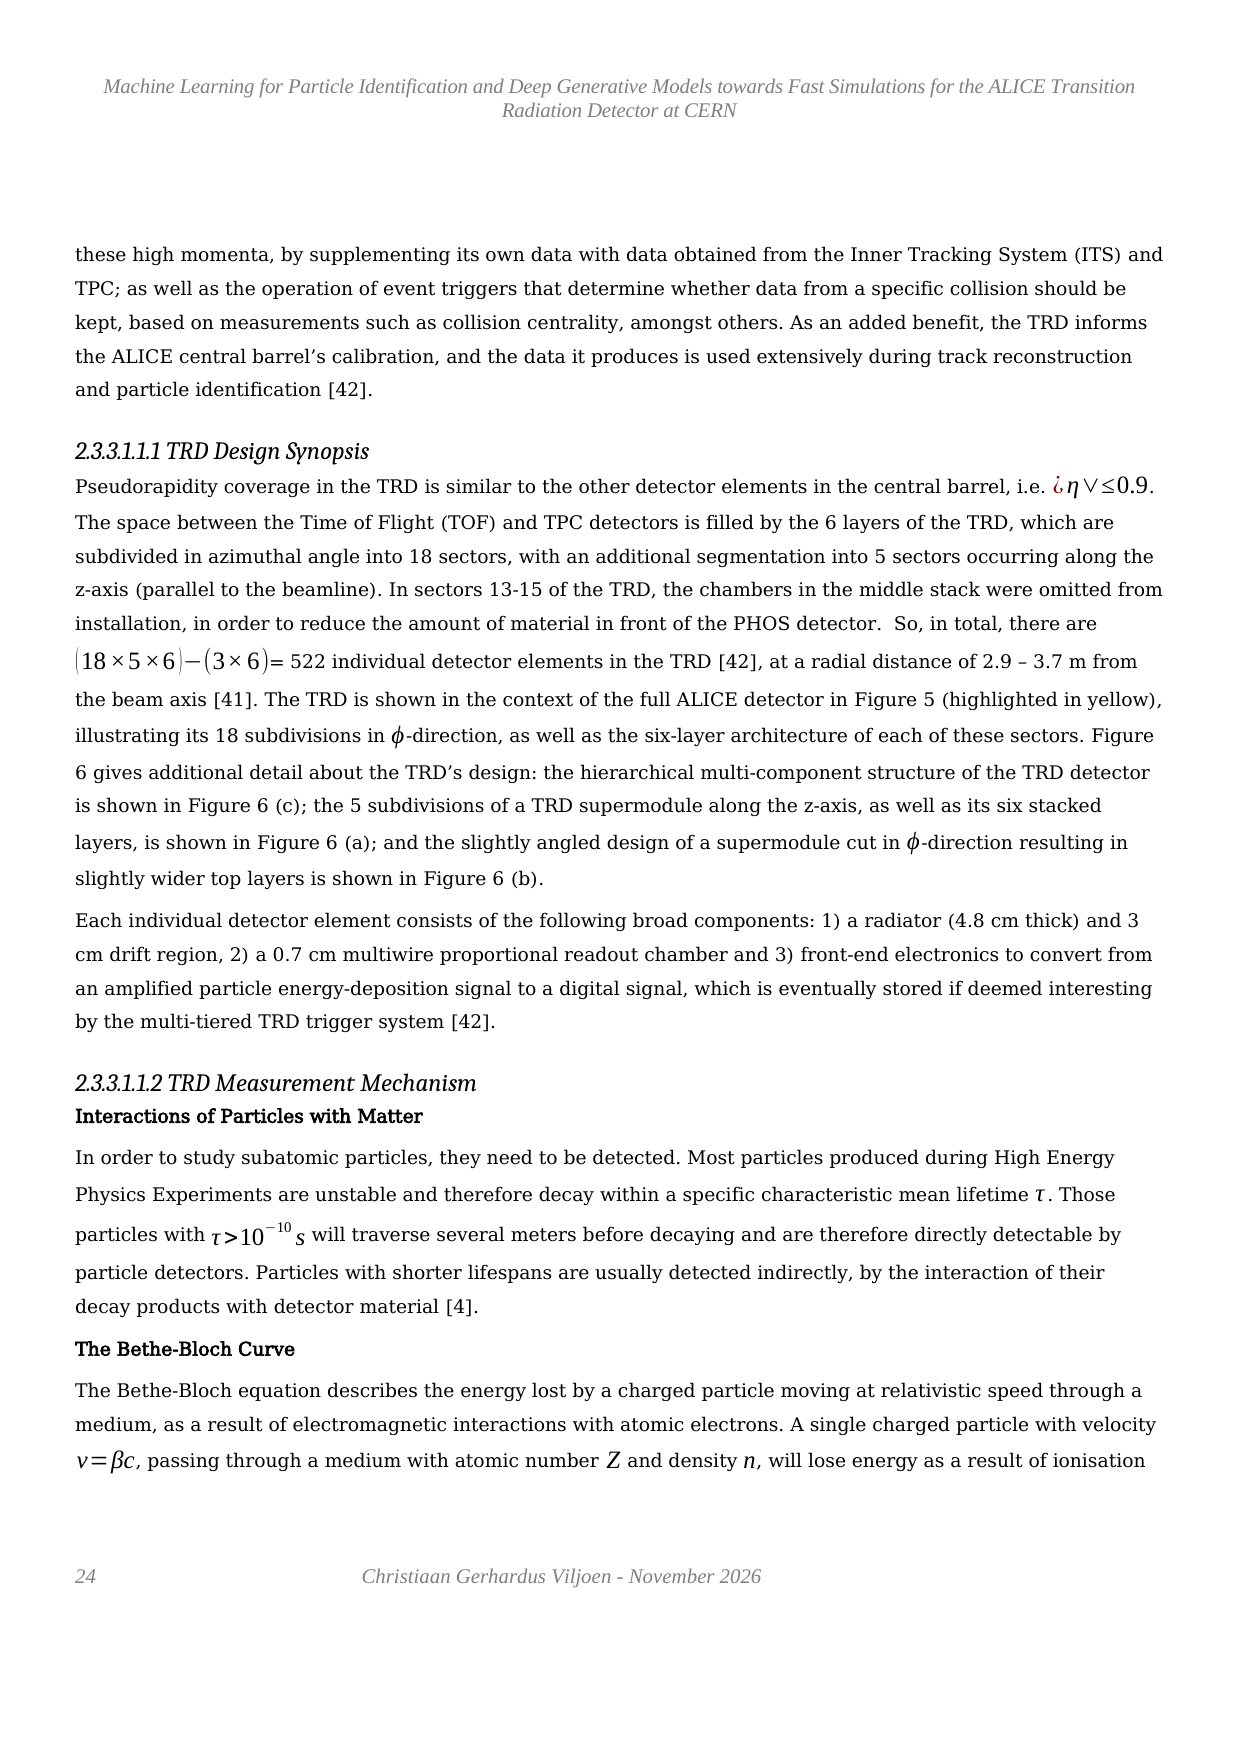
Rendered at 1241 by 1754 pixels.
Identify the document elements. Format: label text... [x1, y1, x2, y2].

subtitle TRD Measurement Mechanism [75, 1069, 1165, 1098]
text Each individual detector element consists of the following broad components: 1) a radiator (4.8 cm thick) and 3 cm drift region, 2) a 0.7 cm multiwire proportional readout chamber and 3) front-end electronics to convert from an amplified particle energy-deposition signal to a digital signal, which is eventually stored if deemed interesting by the multi-tiered TRD trigger system . [75, 909, 1165, 1033]
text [75, 243, 1165, 401]
text Interactions of Particles with Matter [75, 1104, 1165, 1126]
text Pseudorapidity coverage in the TRD is similar to the other detector elements in the central barrel, i.e. . The space between the Time of Flight (TOF) and TPC detectors is filled by the 6 layers of the TRD, which are subdivided in azimuthal angle into 18 sectors, with an additional segmentation into 5 sectors occurring along the z-axis (parallel to the beamline). In sectors 13-15 of the TRD, the chambers in the middle stack were omitted from installation, in order to reduce the amount of material in front of the PHOS detector. So, in total, there are = 522 individual detector elements in the TRD , at a radial distance of 2.9 – 3.7 m from the beam axis . The TRD is shown in the context of the full ALICE detector in Figure 5 (highlighted in yellow), illustrating its 18 subdivisions in -direction, as well as the six-layer architecture of each of these sectors. Figure 6 gives additional detail about the TRD’s design: the hierarchical multi-component structure of the TRD detector is shown in Figure 6 (c); the 5 subdivisions of a TRD supermodule along the z-axis, as well as its six stacked layers, is shown in Figure 6 (a); and the slightly angled design of a supermodule cut in -direction resulting in slightly wider top layers is shown in Figure 6 (b). [75, 472, 1165, 889]
text The Bethe-Bloch Curve [75, 1337, 1165, 1359]
text In order to study subatomic particles, they need to be detected. Most particles produced during High Energy Physics Experiments are unstable and therefore decay within a specific characteristic mean lifetime . Those particles with will traverse several meters before decaying and are therefore directly detectable by particle detectors. Particles with shorter lifespans are usually detected indirectly, by the interaction of their decay products with detector material. [75, 1146, 1165, 1317]
subtitle TRD Design Synopsis [75, 437, 1165, 466]
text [75, 1379, 1165, 1474]
